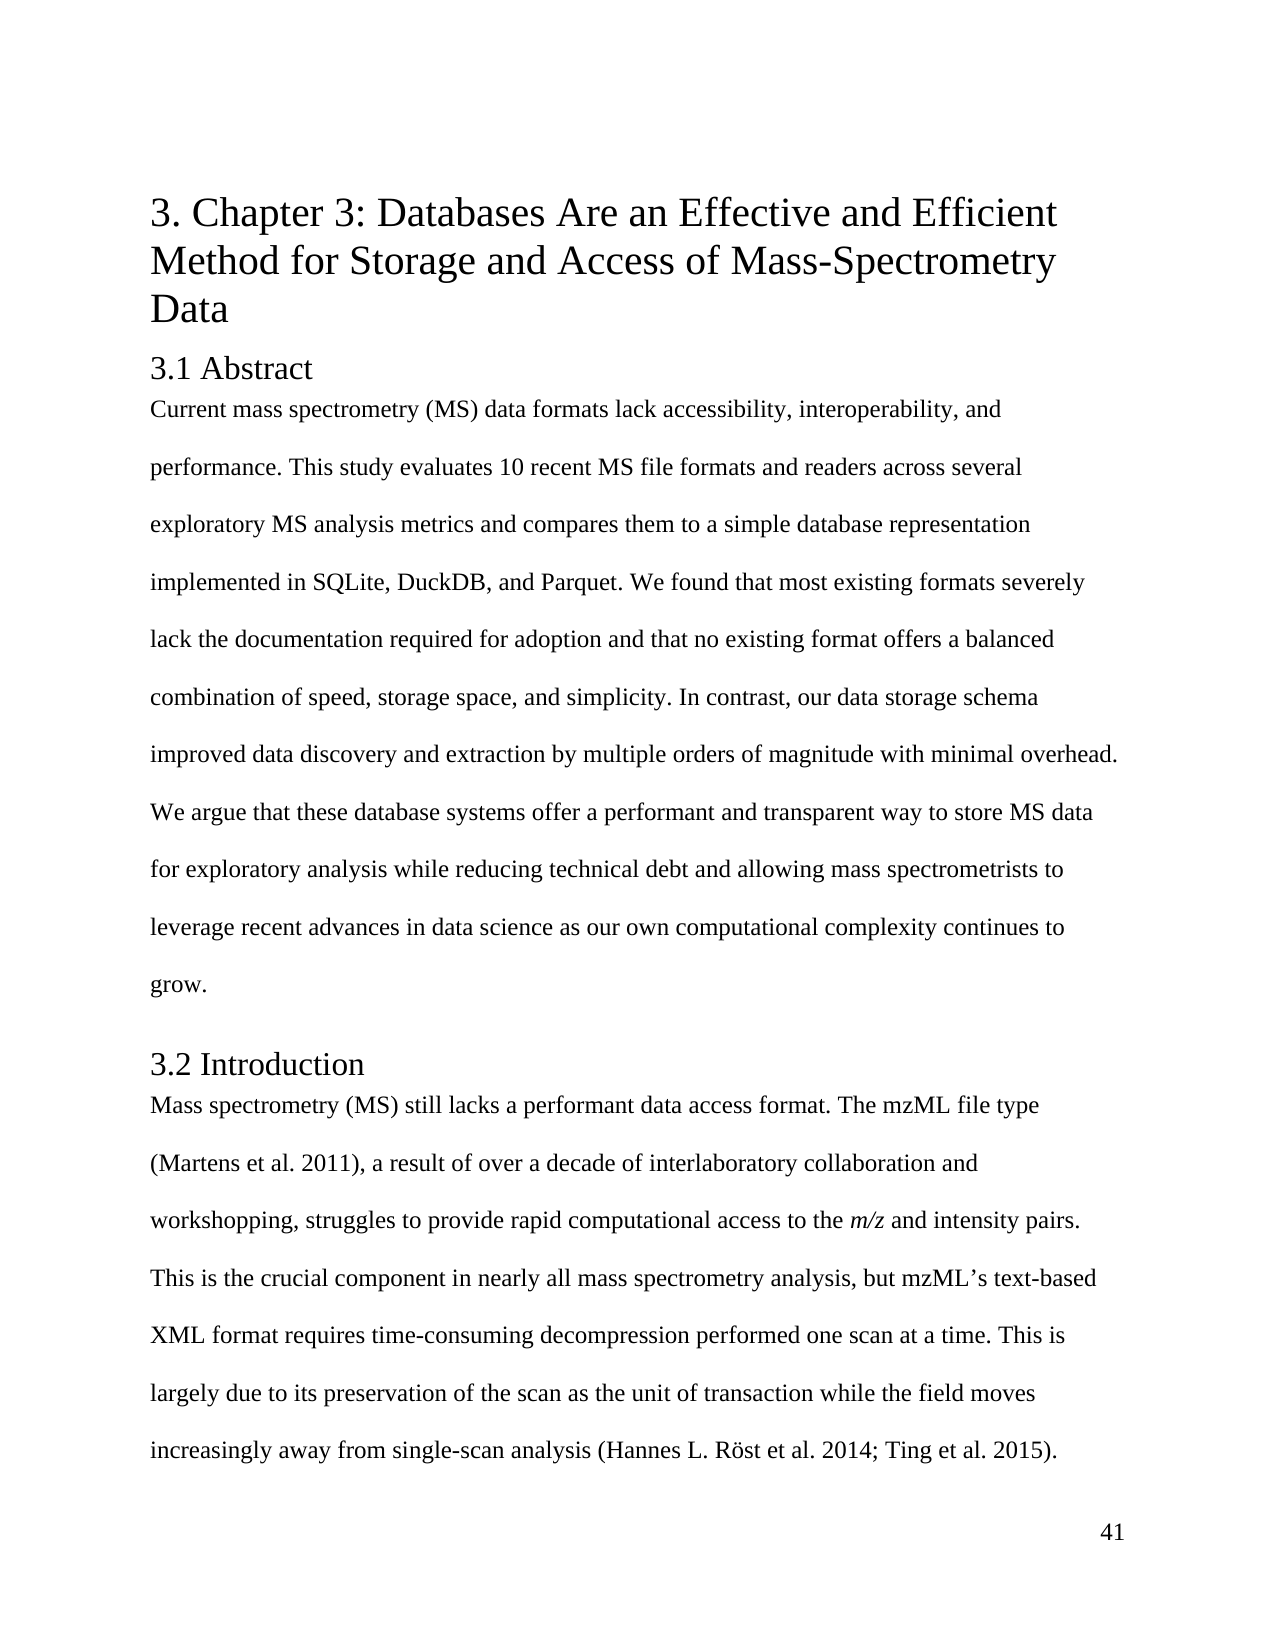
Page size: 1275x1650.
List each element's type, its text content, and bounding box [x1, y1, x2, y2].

subtitle 3.1 Abstract [150, 348, 1125, 386]
subtitle 3. Chapter 3: Databases Are an Effective and Efficient Method for Storage and Access of Mass-Spectrometry Data [150, 187, 1125, 331]
text Mass spectrometry (MS) still lacks a performant data access format. The mzML file type (Martens et al. 2011), a result of over a decade of interlaboratory collaboration and workshopping, struggles to provide rapid computational access to the m/z and intensity pairs. This is the crucial component in nearly all mass spectrometry analysis, but mzML’s text-based XML format requires time-consuming decompression performed one scan at a time. This is largely due to its preservation of the scan as the unit of transaction while the field moves increasingly away from single-scan analysis (Hannes L. Röst et al. 2014; Ting et al. 2015). [150, 1090, 1125, 1464]
subtitle 3.2 Introduction [150, 1044, 1125, 1082]
text Current mass spectrometry (MS) data formats lack accessibility, interoperability, and performance. This study evaluates 10 recent MS file formats and readers across several exploratory MS analysis metrics and compares them to a simple database representation implemented in SQLite, DuckDB, and Parquet. We found that most existing formats severely lack the documentation required for adoption and that no existing format offers a balanced combination of speed, storage space, and simplicity. In contrast, our data storage schema improved data discovery and extraction by multiple orders of magnitude with minimal overhead. We argue that these database systems offer a performant and transparent way to store MS data for exploratory analysis while reducing technical debt and allowing mass spectrometrists to leverage recent advances in data science as our own computational complexity continues to grow. [150, 394, 1125, 998]
